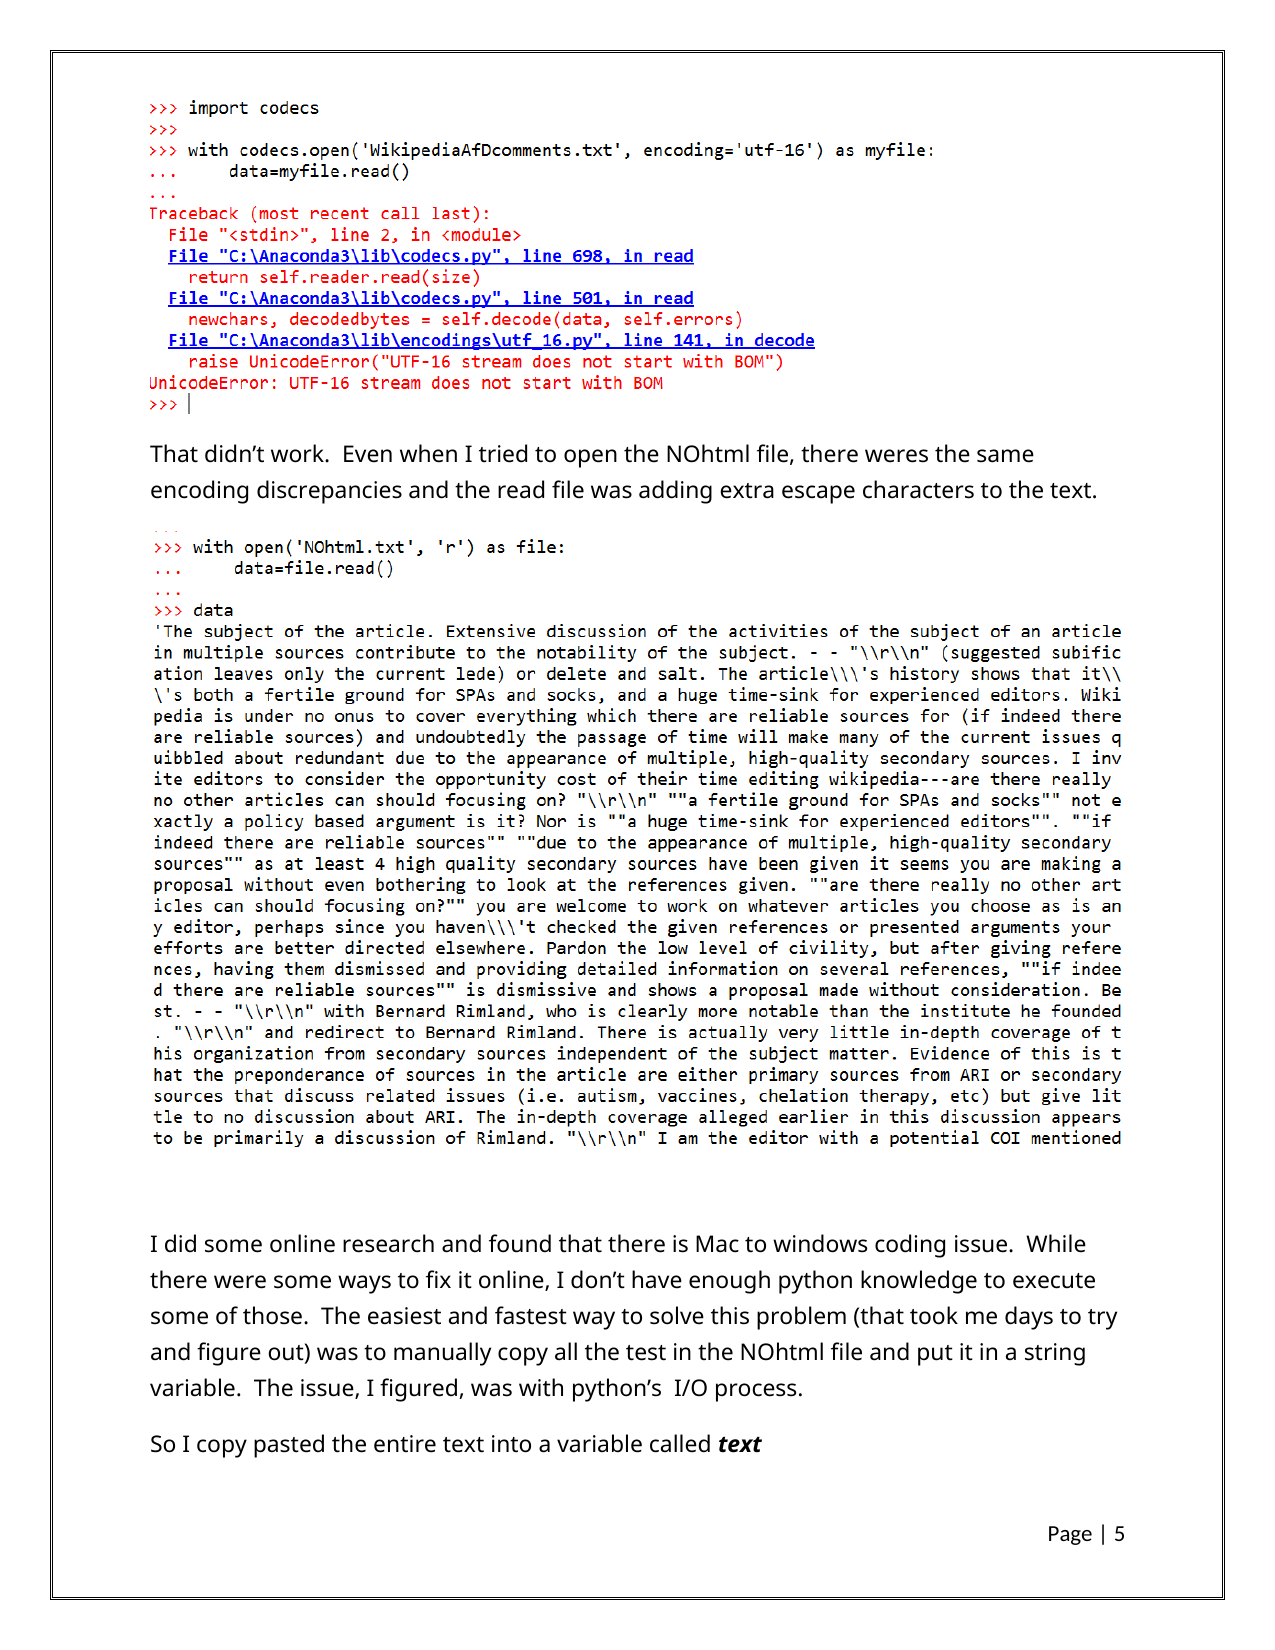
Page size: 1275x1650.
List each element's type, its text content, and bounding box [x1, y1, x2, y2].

text So I copy pasted the entire text into a variable called text [150, 1428, 1125, 1459]
text I did some online research and found that there is Mac to windows coding issue. While there were some ways to fix it online, I don’t have enough python knowledge to execute some of those. The easiest and fastest way to solve this problem (that took me days to try and figure out) was to manually copy all the test in the NOhtml file and put it in a string variable. The issue, I figured, was with python’s I/O process. [150, 1228, 1125, 1403]
picture [150, 531, 1127, 1147]
text That didn’t work. Even when I tried to open the NOhtml file, there weres the same encoding discrepancies and the read file was adding extra escape characters to the text. [150, 438, 1125, 506]
picture [150, 93, 1023, 414]
